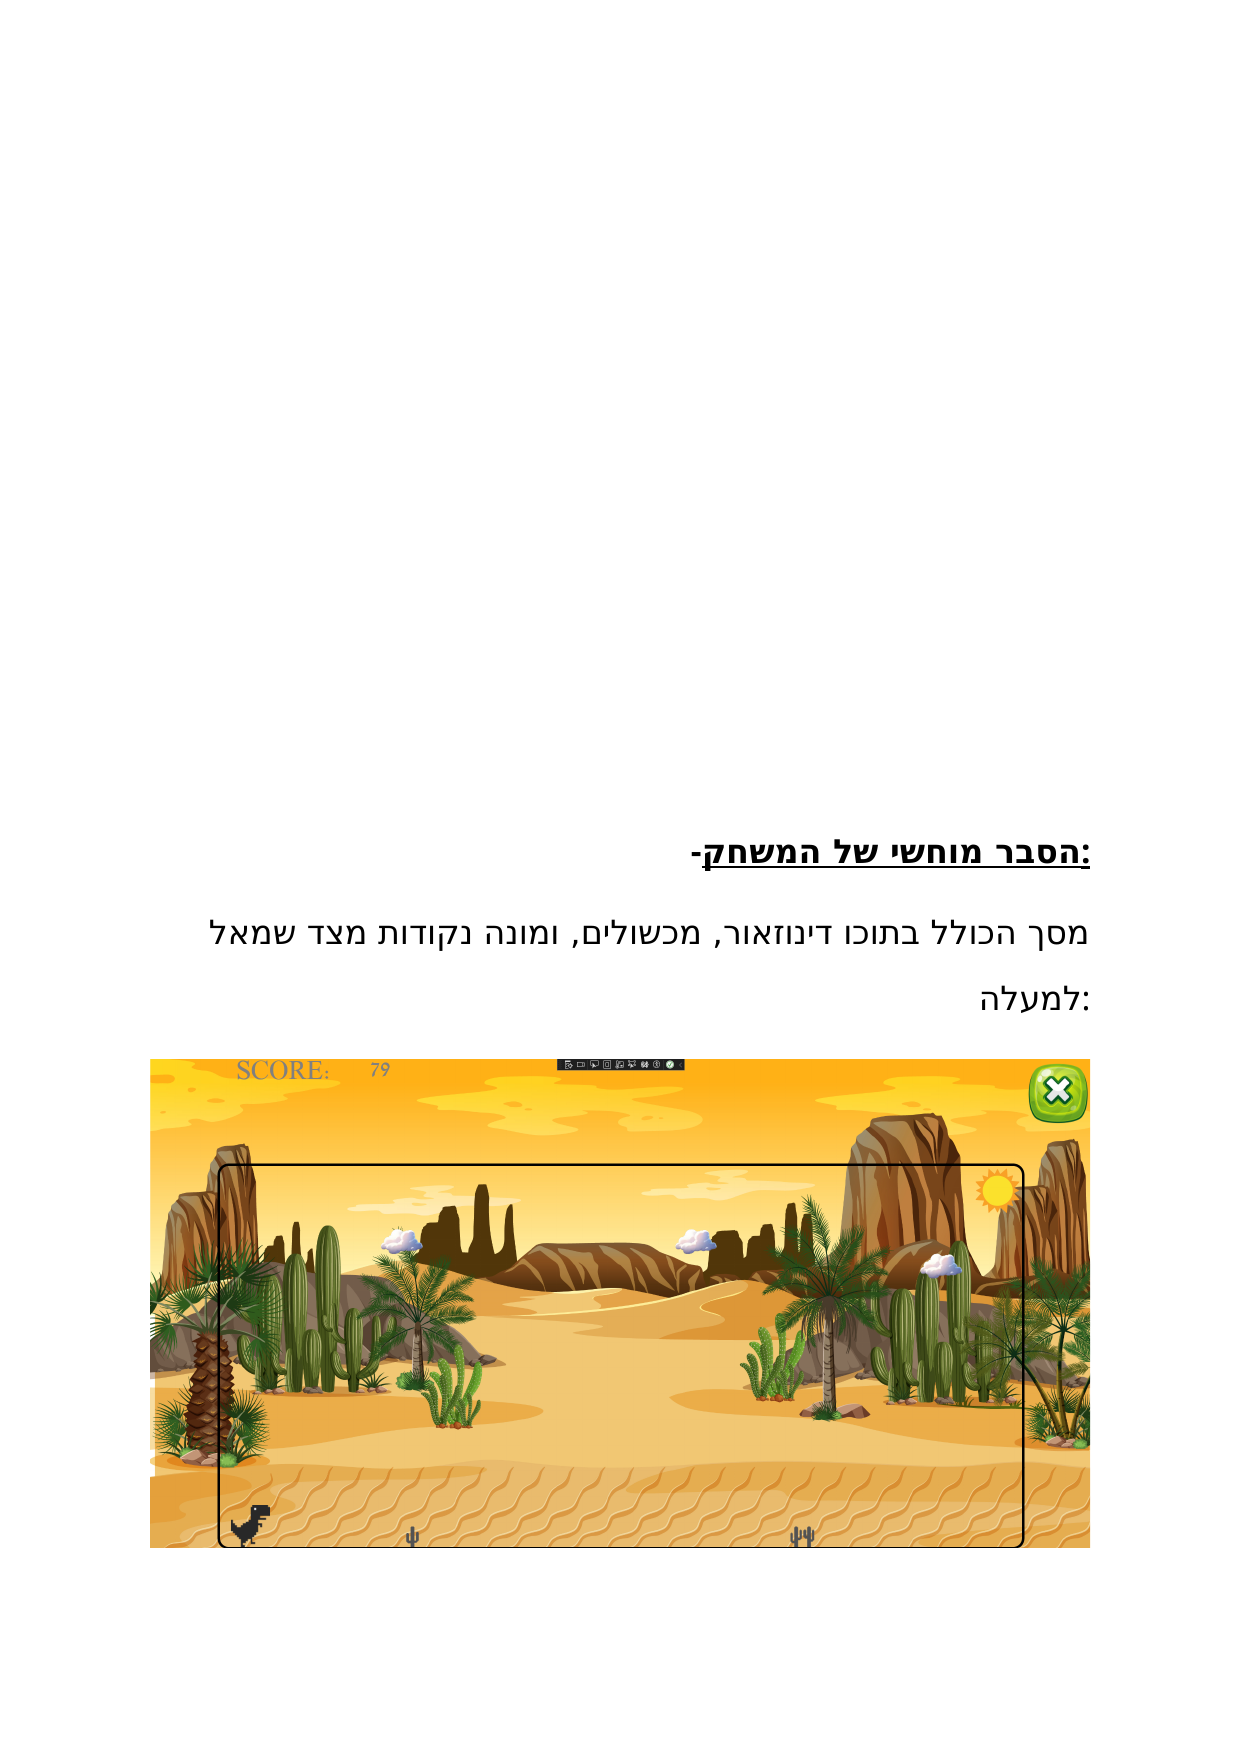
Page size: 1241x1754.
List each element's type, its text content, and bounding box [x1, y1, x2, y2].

text -הסבר מוחשי של המשחק: [150, 828, 1090, 874]
text מסך הכולל בתוכו דינוזאור, מכשולים, ומונה נקודות מצד שמאל למעלה: [150, 913, 1090, 1020]
picture [150, 1059, 1091, 1548]
